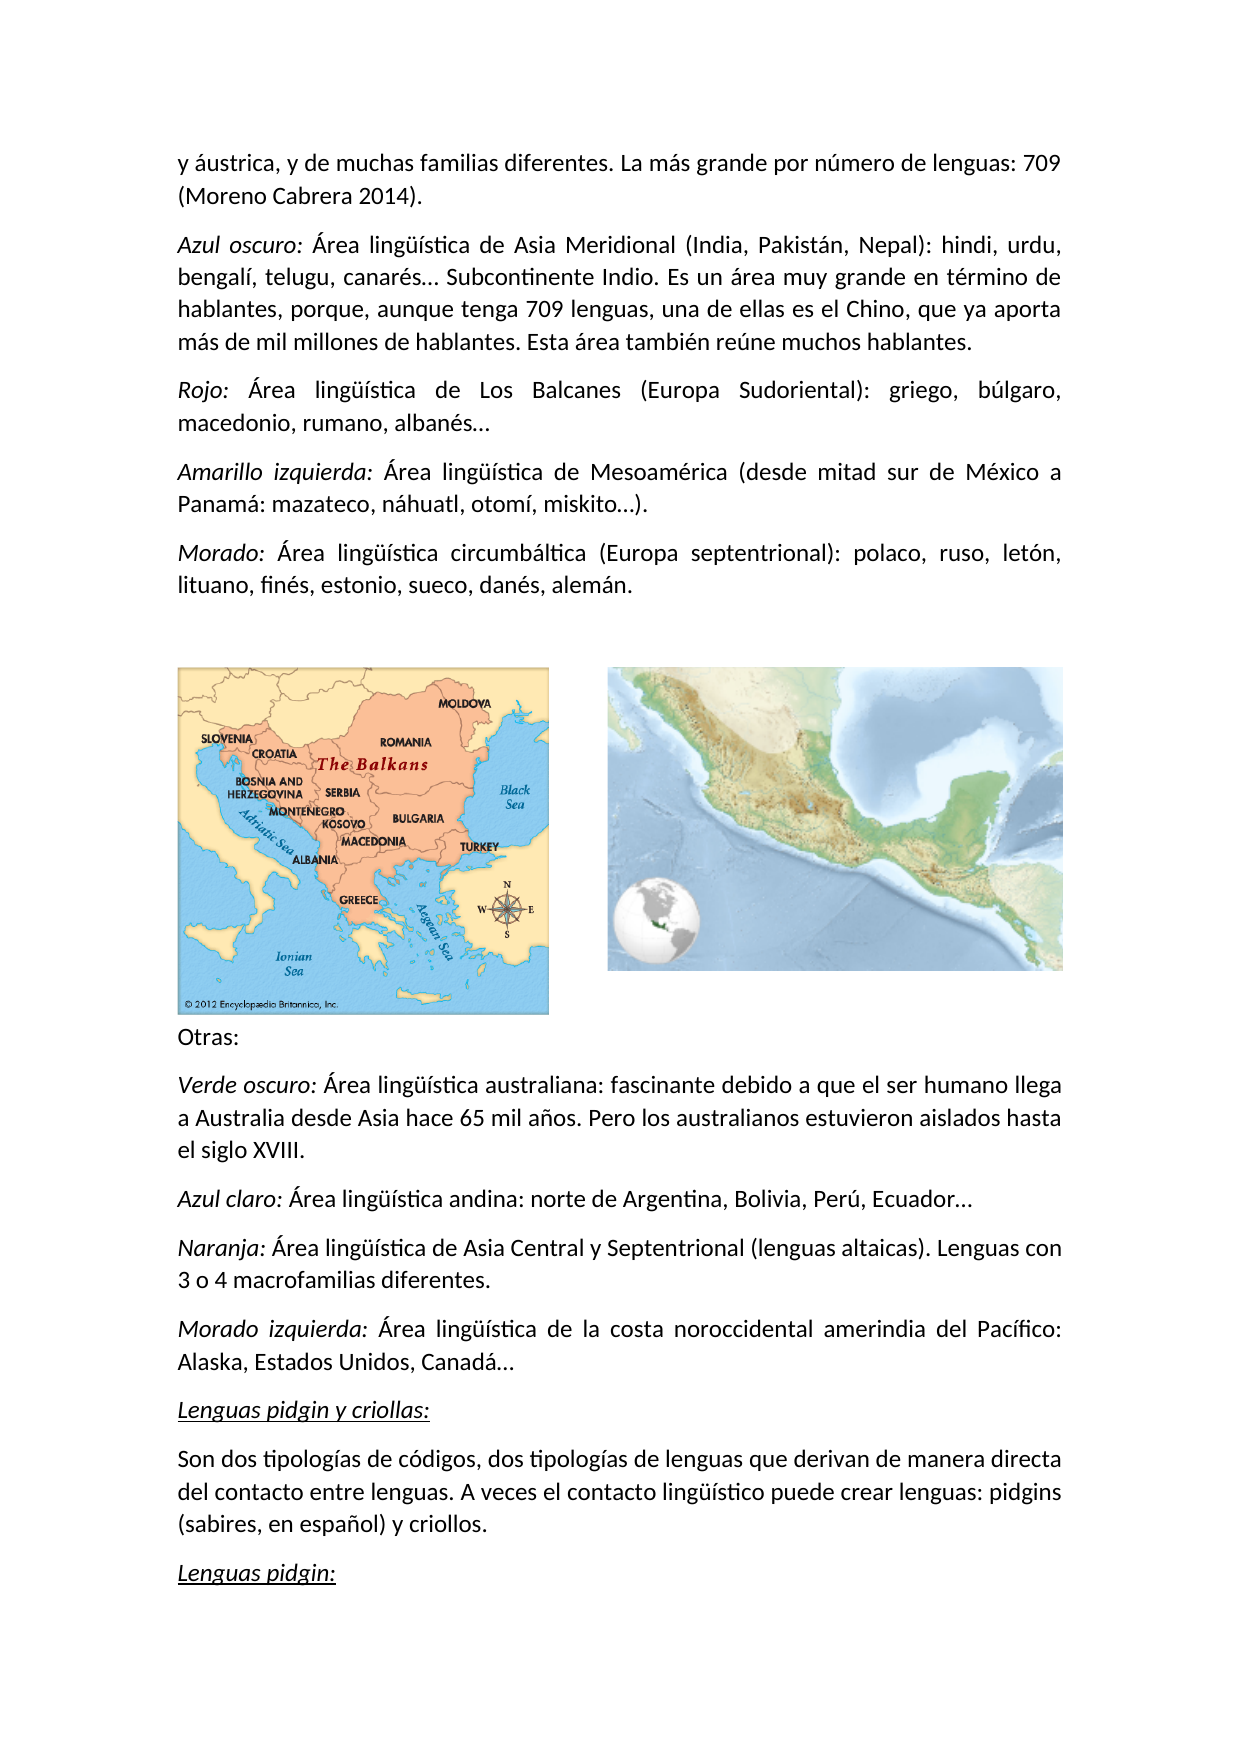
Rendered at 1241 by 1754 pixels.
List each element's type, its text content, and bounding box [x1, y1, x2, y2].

text Azul claro: Área lingüística andina: norte de Argentina, Bolivia, Perú, Ecuador… [177, 1183, 1063, 1214]
text Verde oscuro: Área lingüística australiana: fascinante debido a que el ser humano llega a Australia desde Asia hace 65 mil años. Pero los australianos estuvieron aislados hasta el siglo XVIII. [177, 1070, 1063, 1165]
text Lenguas pidgin y criollas: [177, 1395, 1063, 1425]
text Lenguas pidgin: [177, 1557, 1063, 1588]
text Azul oscuro: Área lingüística de Asia Meridional (India, Pakistán, Nepal): hindi, urdu, bengalí, telugu, canarés… Subcontinente Indio. Es un área muy grande en término de hablantes, porque, aunque tenga 709 lenguas, una de ellas es el Chino, que ya aporta más de mil millones de hablantes. Esta área también reúne muchos hablantes. [177, 229, 1063, 356]
text Naranja: Área lingüística de Asia Central y Septentrional (lenguas altaicas). Lenguas con 3 o 4 macrofamilias diferentes. [177, 1232, 1063, 1295]
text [177, 148, 1063, 210]
picture [607, 667, 1063, 971]
text Son dos tipologías de códigos, dos tipologías de lenguas que derivan de manera directa del contacto entre lenguas. A veces el contacto lingüístico puede crear lenguas: pidgins (sabires, en español) y criollos. [177, 1444, 1063, 1539]
text Rojo: Área lingüística de Los Balcanes (Europa Sudoriental): griego, búlgaro, macedonio, rumano, albanés… [177, 375, 1063, 437]
picture [177, 667, 549, 1015]
text Morado: Área lingüística circumbáltica (Europa septentrional): polaco, ruso, letón, lituano, finés, estonio, sueco, danés, alemán. [177, 537, 1063, 600]
text Amarillo izquierda: Área lingüística de Mesoamérica (desde mitad sur de México a Panamá: mazateco, náhuatl, otomí, miskito…). [177, 456, 1063, 519]
text Morado izquierda: Área lingüística de la costa noroccidental amerindia del Pacífico: Alaska, Estados Unidos, Canadá… [177, 1313, 1063, 1376]
